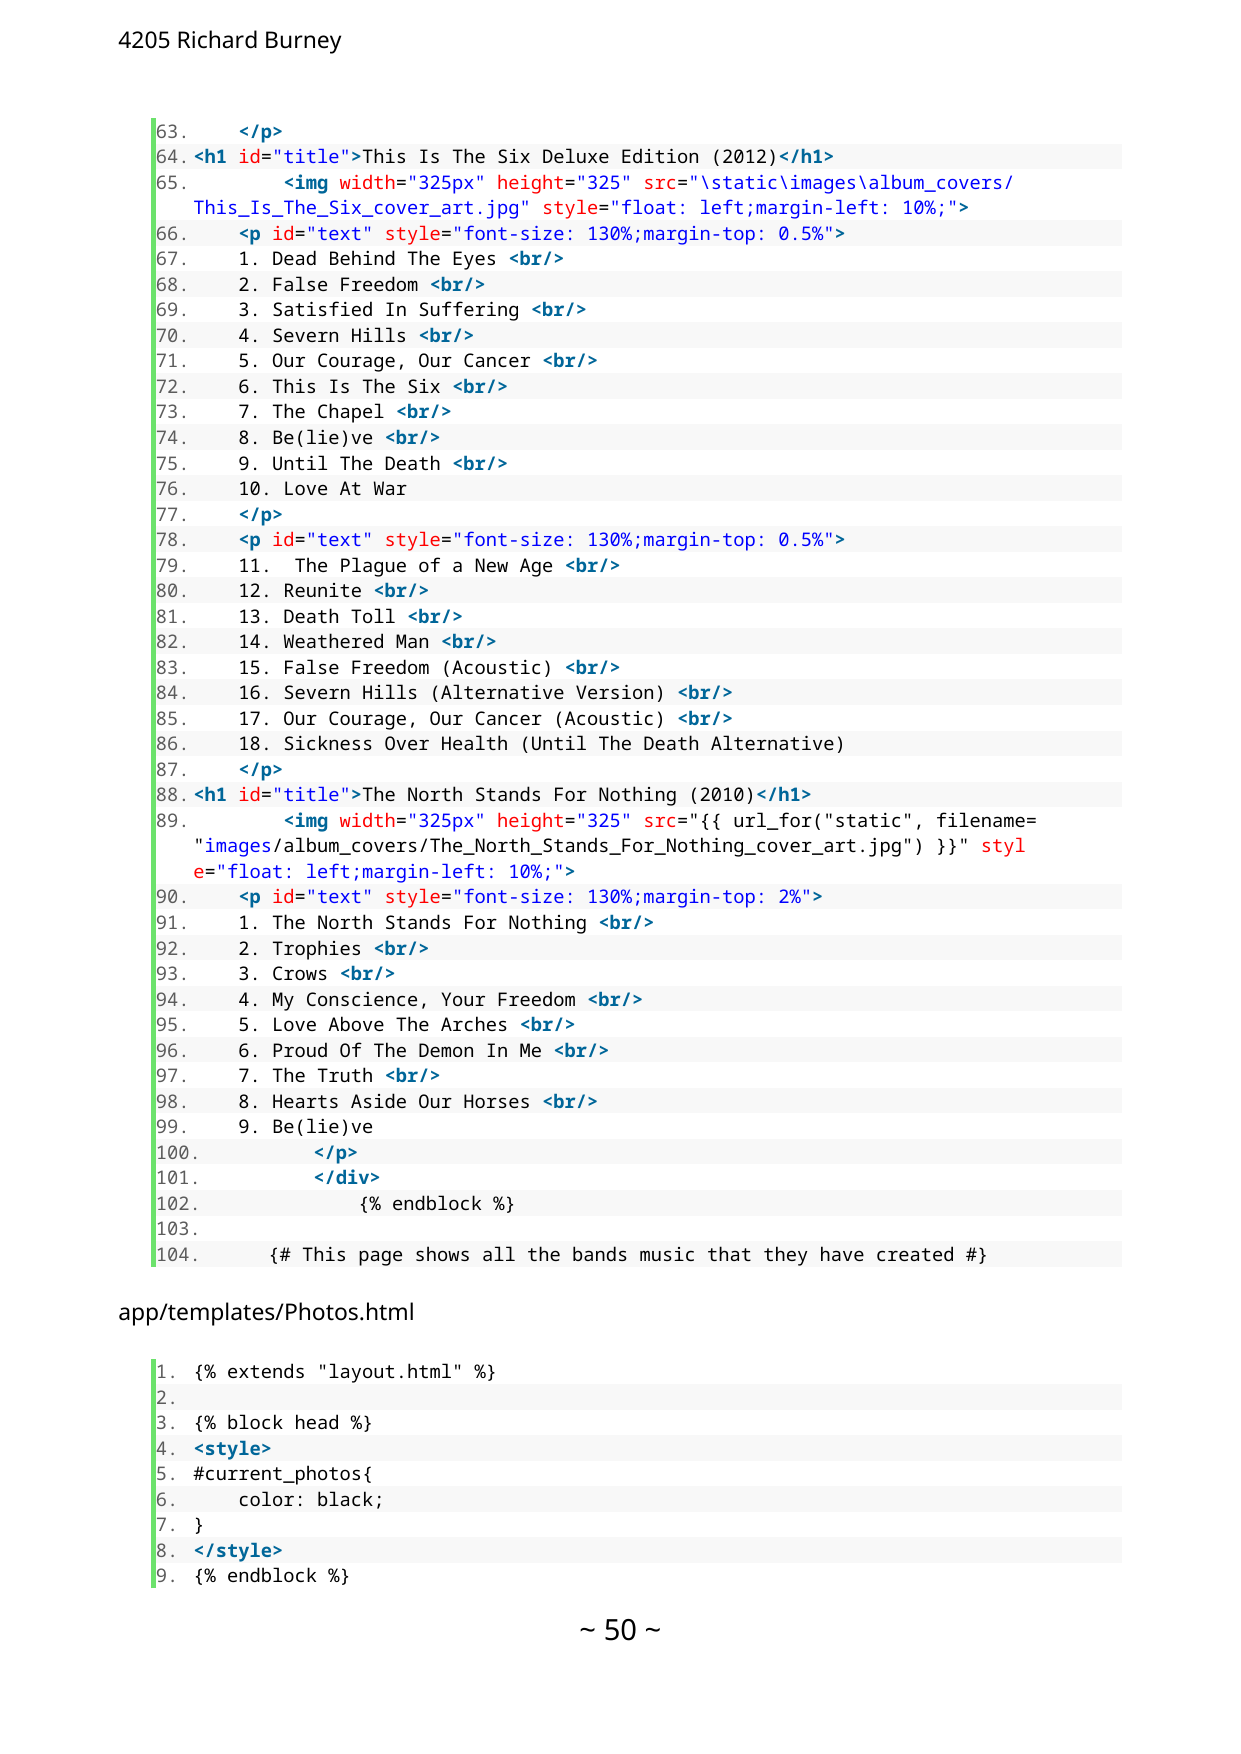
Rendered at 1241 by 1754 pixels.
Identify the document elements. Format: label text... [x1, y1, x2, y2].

list <style> [156, 1435, 1122, 1461]
text app/templates/Photos.html [118, 1296, 1122, 1327]
list </p> [156, 118, 1122, 144]
list 10. Love At War [156, 475, 1122, 501]
list 2. False Freedom <br/> [156, 271, 1122, 297]
list <h1 id="title">This Is The Six Deluxe Edition (2012)</h1> [156, 144, 1122, 169]
list 13. Death Toll <br/> [156, 603, 1122, 628]
list <p id="text" style="font-size: 130%;margin-top: 0.5%"> [156, 220, 1122, 246]
list 9. Be(lie)ve [156, 1113, 1122, 1139]
list color: black; [156, 1486, 1122, 1512]
list 1. The North Stands For Nothing <br/> [156, 909, 1122, 935]
list {% endblock %} [156, 1563, 1122, 1588]
list </div> [156, 1164, 1122, 1190]
list </p> [156, 1139, 1122, 1164]
list 7. The Chapel <br/> [156, 399, 1122, 424]
list <h1 id="title">The North Stands For Nothing (2010)</h1> [156, 782, 1122, 807]
list </p> [156, 501, 1122, 526]
list 5. Love Above The Arches <br/> [156, 1011, 1122, 1037]
list 1. Dead Behind The Eyes <br/> [156, 246, 1122, 271]
list 8. Hearts Aside Our Horses <br/> [156, 1088, 1122, 1113]
list 15. False Freedom (Acoustic) <br/> [156, 654, 1122, 679]
list 7. The Truth <br/> [156, 1062, 1122, 1088]
list 16. Severn Hills (Alternative Version) <br/> [156, 679, 1122, 705]
list 3. Satisfied In Suffering <br/> [156, 297, 1122, 322]
list 11. The Plague of a New Age <br/> [156, 552, 1122, 577]
list 3. Crows <br/> [156, 960, 1122, 986]
list </style> [156, 1537, 1122, 1563]
list <p id="text" style="font-size: 130%;margin-top: 0.5%"> [156, 526, 1122, 552]
list {% extends "layout.html" %} [156, 1359, 1122, 1384]
list 18. Sickness Over Health (Until The Death Alternative) [156, 731, 1122, 756]
list 14. Weathered Man <br/> [156, 628, 1122, 654]
list 6. This Is The Six <br/> [156, 373, 1122, 399]
list <img width="325px" height="325" src="\static\images\album_covers/This_Is_The_Six_cover_art.jpg" style="float: left;margin-left: 10%;"> [156, 169, 1122, 220]
list 4. Severn Hills <br/> [156, 322, 1122, 348]
list #current_photos{ [156, 1461, 1122, 1486]
list 17. Our Courage, Our Cancer (Acoustic) <br/> [156, 705, 1122, 731]
list 8. Be(lie)ve <br/> [156, 424, 1122, 450]
list {# This page shows all the bands music that they have created #} [156, 1241, 1122, 1267]
list {% block head %} [156, 1410, 1122, 1435]
list 9. Until The Death <br/> [156, 450, 1122, 475]
list 4. My Conscience, Your Freedom <br/> [156, 986, 1122, 1011]
list 2. Trophies <br/> [156, 935, 1122, 960]
list <img width="325px" height="325" src="{{ url_for("static", filename="images/album_covers/The_North_Stands_For_Nothing_cover_art.jpg") }}" style="float: left;margin-left: 10%;"> [156, 807, 1122, 884]
list 5. Our Courage, Our Cancer <br/> [156, 348, 1122, 373]
list } [156, 1512, 1122, 1537]
list 12. Reunite <br/> [156, 577, 1122, 603]
list </p> [156, 756, 1122, 782]
list <p id="text" style="font-size: 130%;margin-top: 2%"> [156, 884, 1122, 909]
list {% endblock %} [156, 1190, 1122, 1216]
list 6. Proud Of The Demon In Me <br/> [156, 1037, 1122, 1062]
